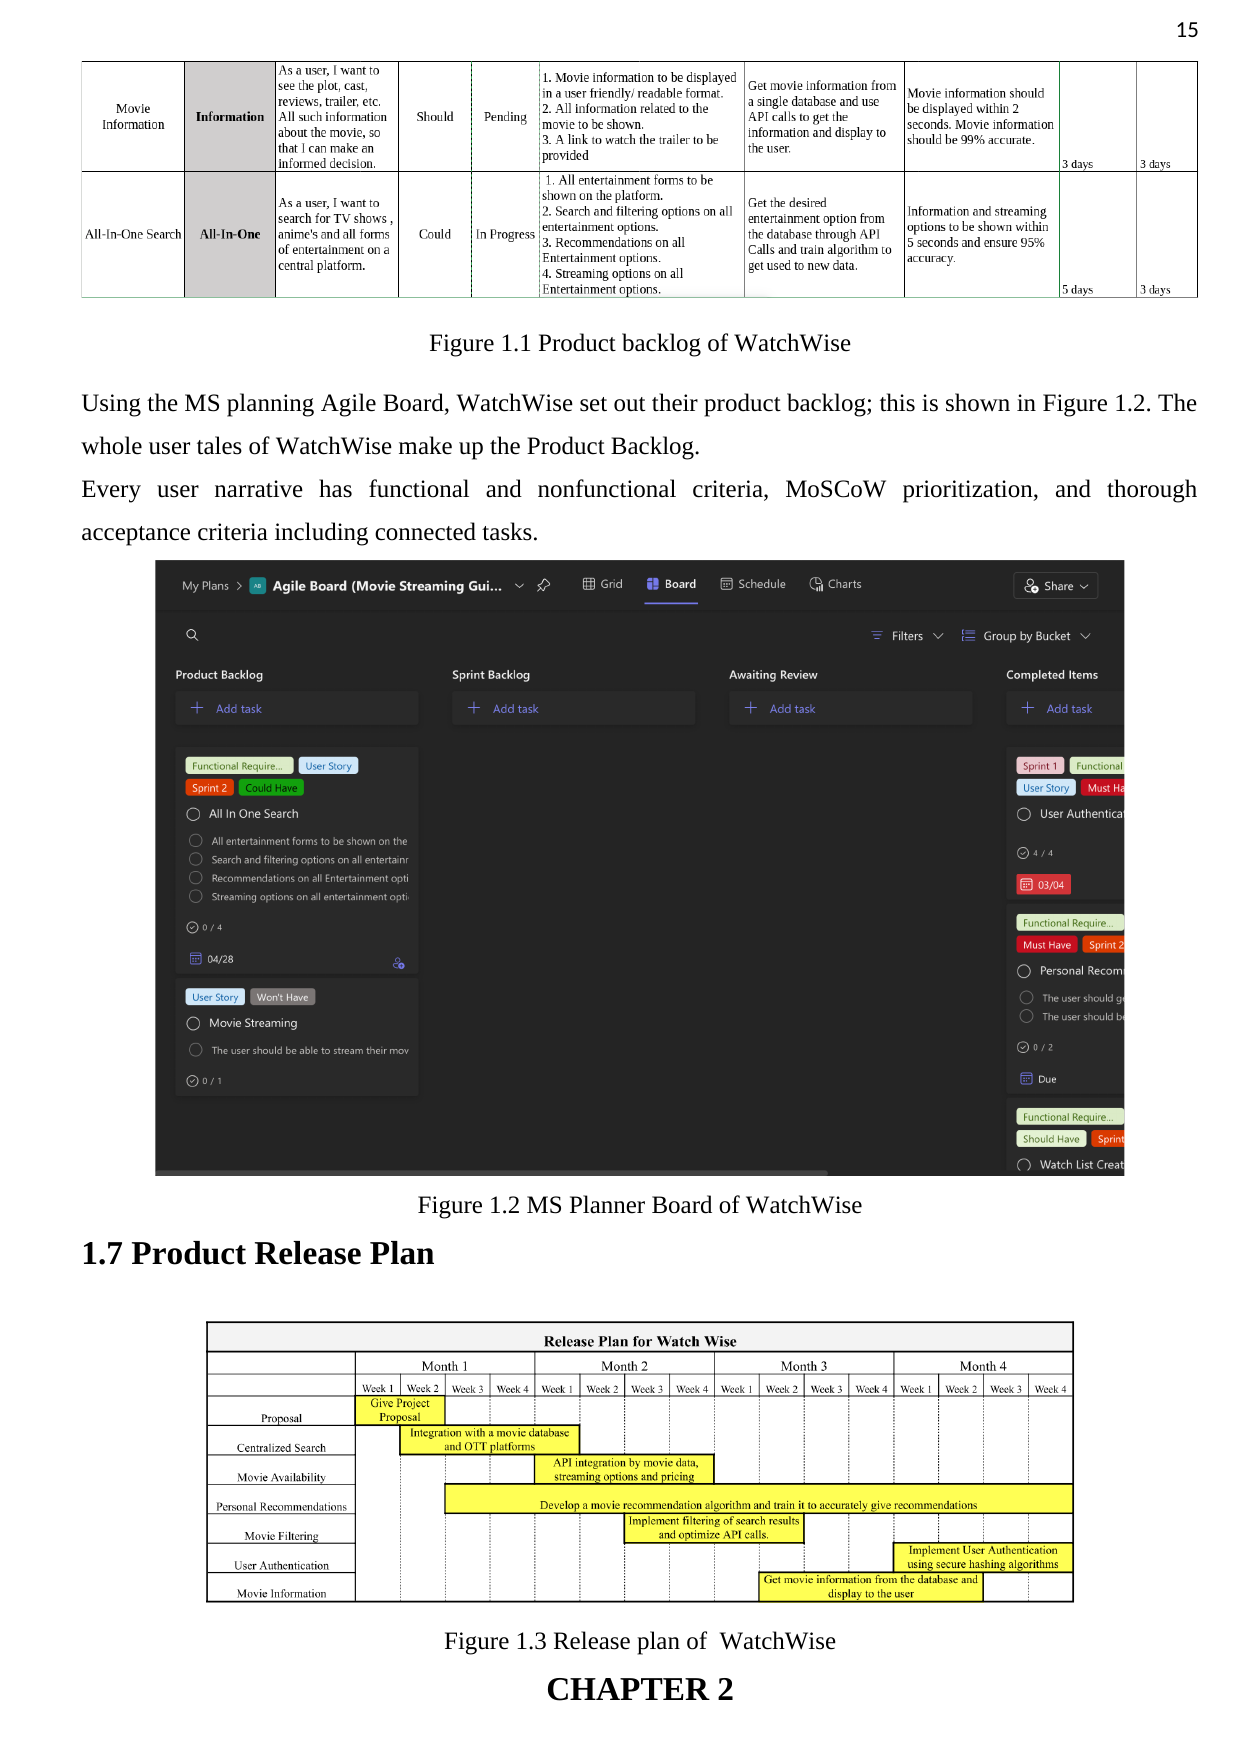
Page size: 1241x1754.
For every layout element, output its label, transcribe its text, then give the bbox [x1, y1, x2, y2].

text 1.7 Product Release Plan [81, 1233, 1198, 1271]
text Figure 1.2 MS Planner Board of WatchWise [81, 1190, 1198, 1219]
text CHAPTER 2 [81, 1669, 1198, 1707]
picture [155, 560, 1125, 1176]
text Figure 1.1 Product backlog of WatchWise [81, 328, 1198, 357]
text Using the MS planning Agile Board, WatchWise set out their product backlog; this is shown in Figure 1.2. The whole user tales of WatchWise make up the Product Backlog. [81, 388, 1198, 459]
picture [193, 1307, 1087, 1612]
text Every user narrative has functional and nonfunctional criteria, MoSCoW prioritization, and thorough acceptance criteria including connected tasks. [81, 474, 1198, 546]
picture [81, 61, 1199, 298]
text Figure 1.3 Release plan of WatchWise [81, 1626, 1198, 1655]
